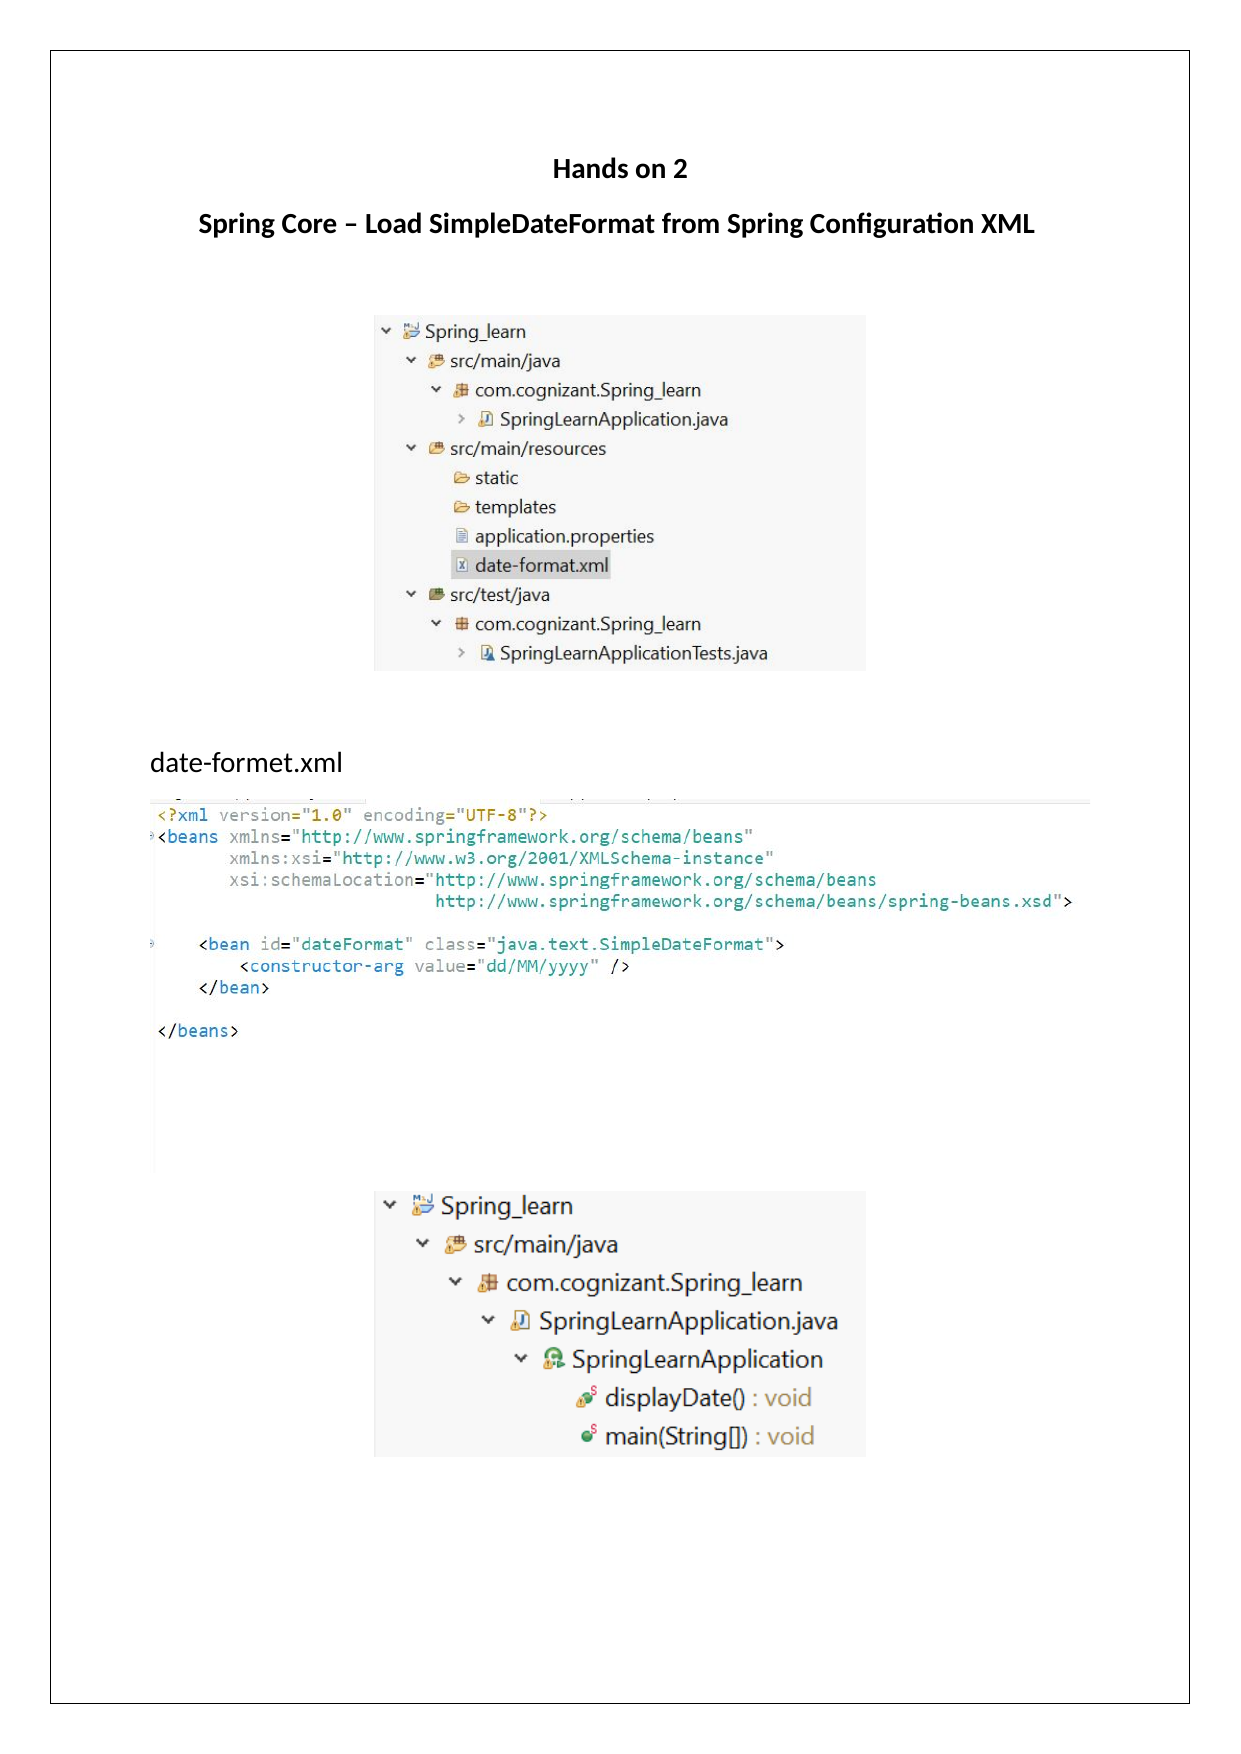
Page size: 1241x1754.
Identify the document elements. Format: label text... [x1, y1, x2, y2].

text date-formet.xml [150, 744, 1090, 780]
picture [374, 315, 866, 671]
text Hands on 2 [150, 150, 1090, 186]
picture [150, 799, 1091, 1173]
picture [374, 1191, 866, 1457]
text Spring Core – Load SimpleDateFormat from Spring Configuration XML [150, 205, 1090, 241]
